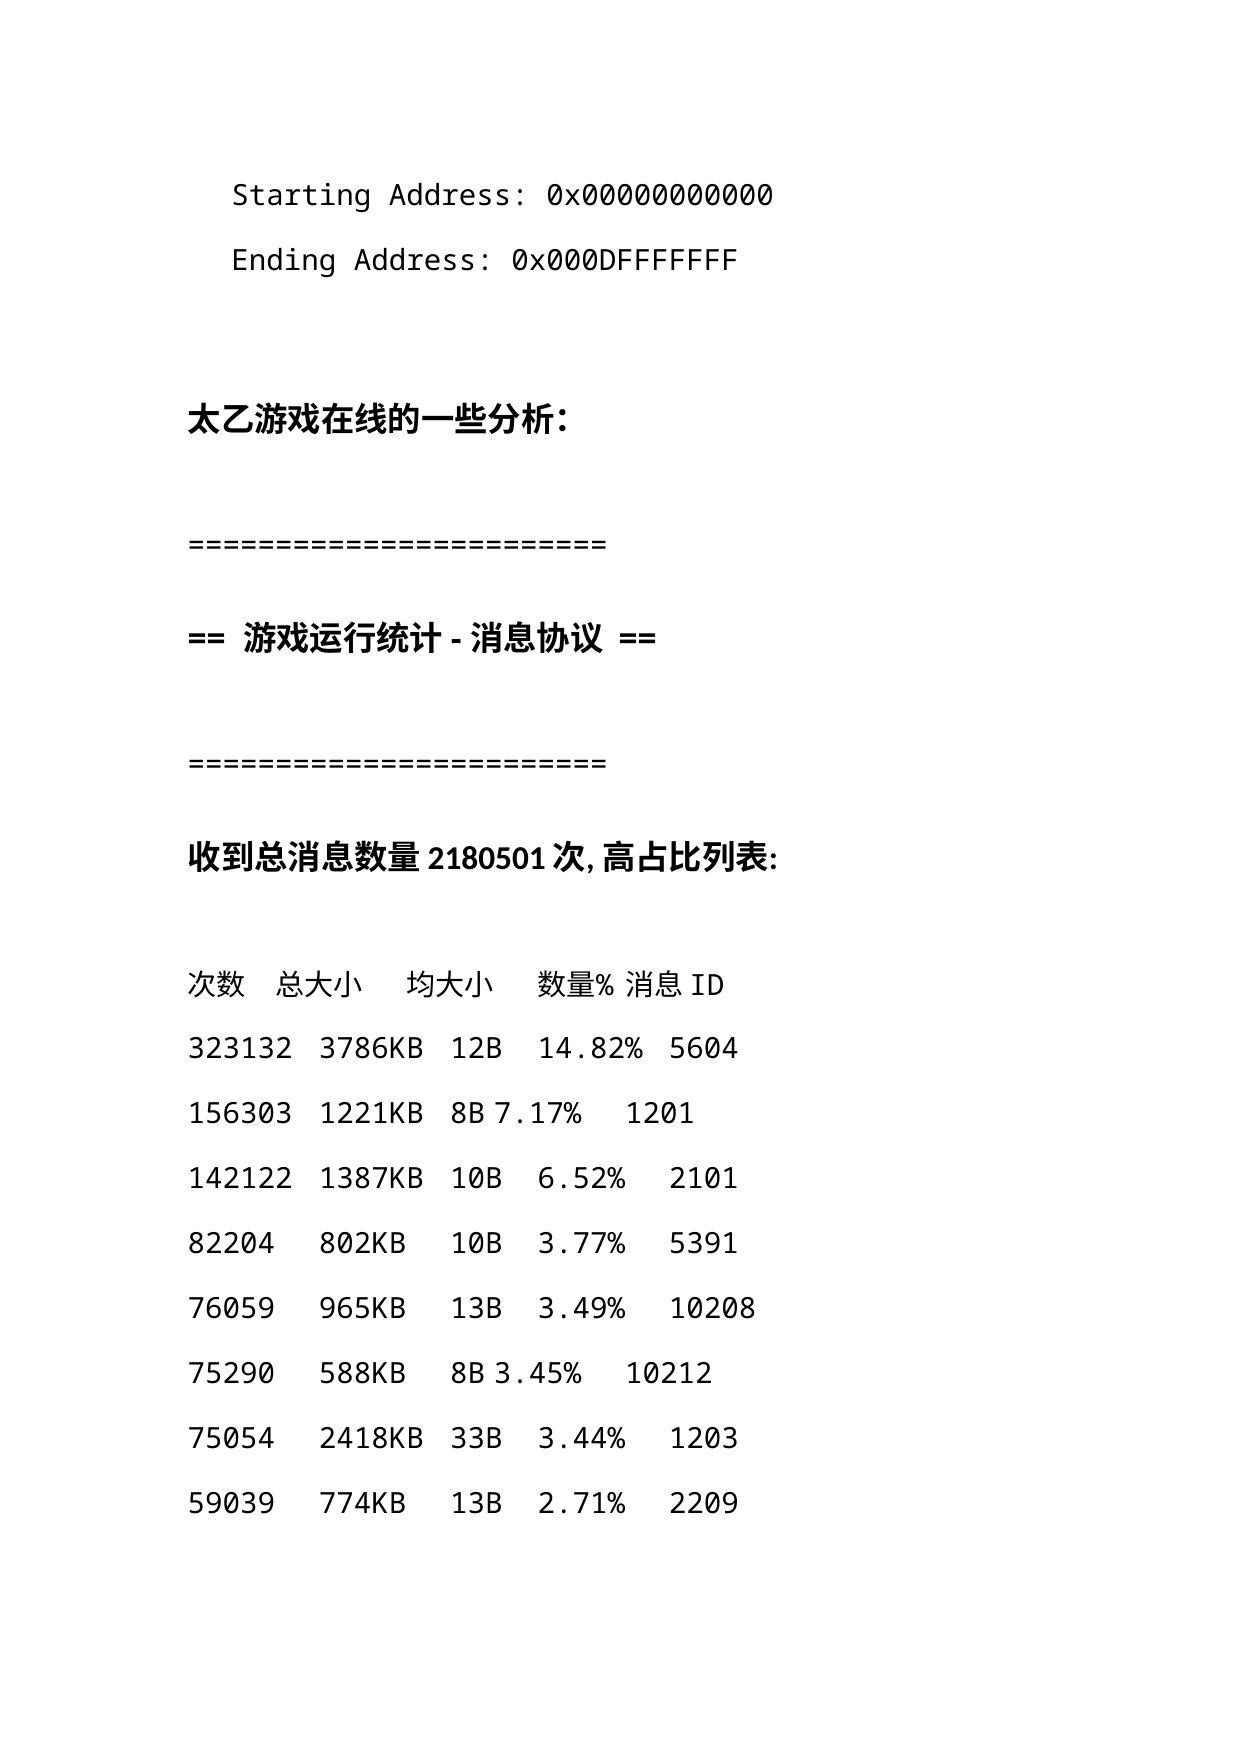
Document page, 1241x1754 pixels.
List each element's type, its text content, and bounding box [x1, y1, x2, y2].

text 142122 1387KB 10B 6.52% 2101 [187, 1145, 1053, 1210]
text 75290 588KB 8B 3.45% 10212 [187, 1340, 1053, 1405]
subtitle == 游戏运行统计 - 消息协议 == [187, 603, 1053, 668]
subtitle 收到总消息数量2180501次, 高占比列表: [187, 823, 1053, 888]
text Ending Address: 0x000DFFFFFFF [187, 227, 1053, 292]
text 323132 3786KB 12B 14.82% 5604 [187, 1015, 1053, 1080]
text 82204 802KB 10B 3.77% 5391 [187, 1210, 1053, 1275]
text ======================== [187, 511, 1053, 576]
text 59039 774KB 13B 2.71% 2209 [187, 1470, 1053, 1535]
text Starting Address: 0x00000000000 [187, 162, 1053, 227]
text ======================== [187, 731, 1053, 796]
text 76059 965KB 13B 3.49% 10208 [187, 1275, 1053, 1340]
subtitle 太乙游戏在线的一些分析： [187, 384, 1053, 449]
text 次数 总大小 均大小 数量% 消息ID [187, 950, 1053, 1015]
text 156303 1221KB 8B 7.17% 1201 [187, 1080, 1053, 1145]
text 75054 2418KB 33B 3.44% 1203 [187, 1405, 1053, 1470]
